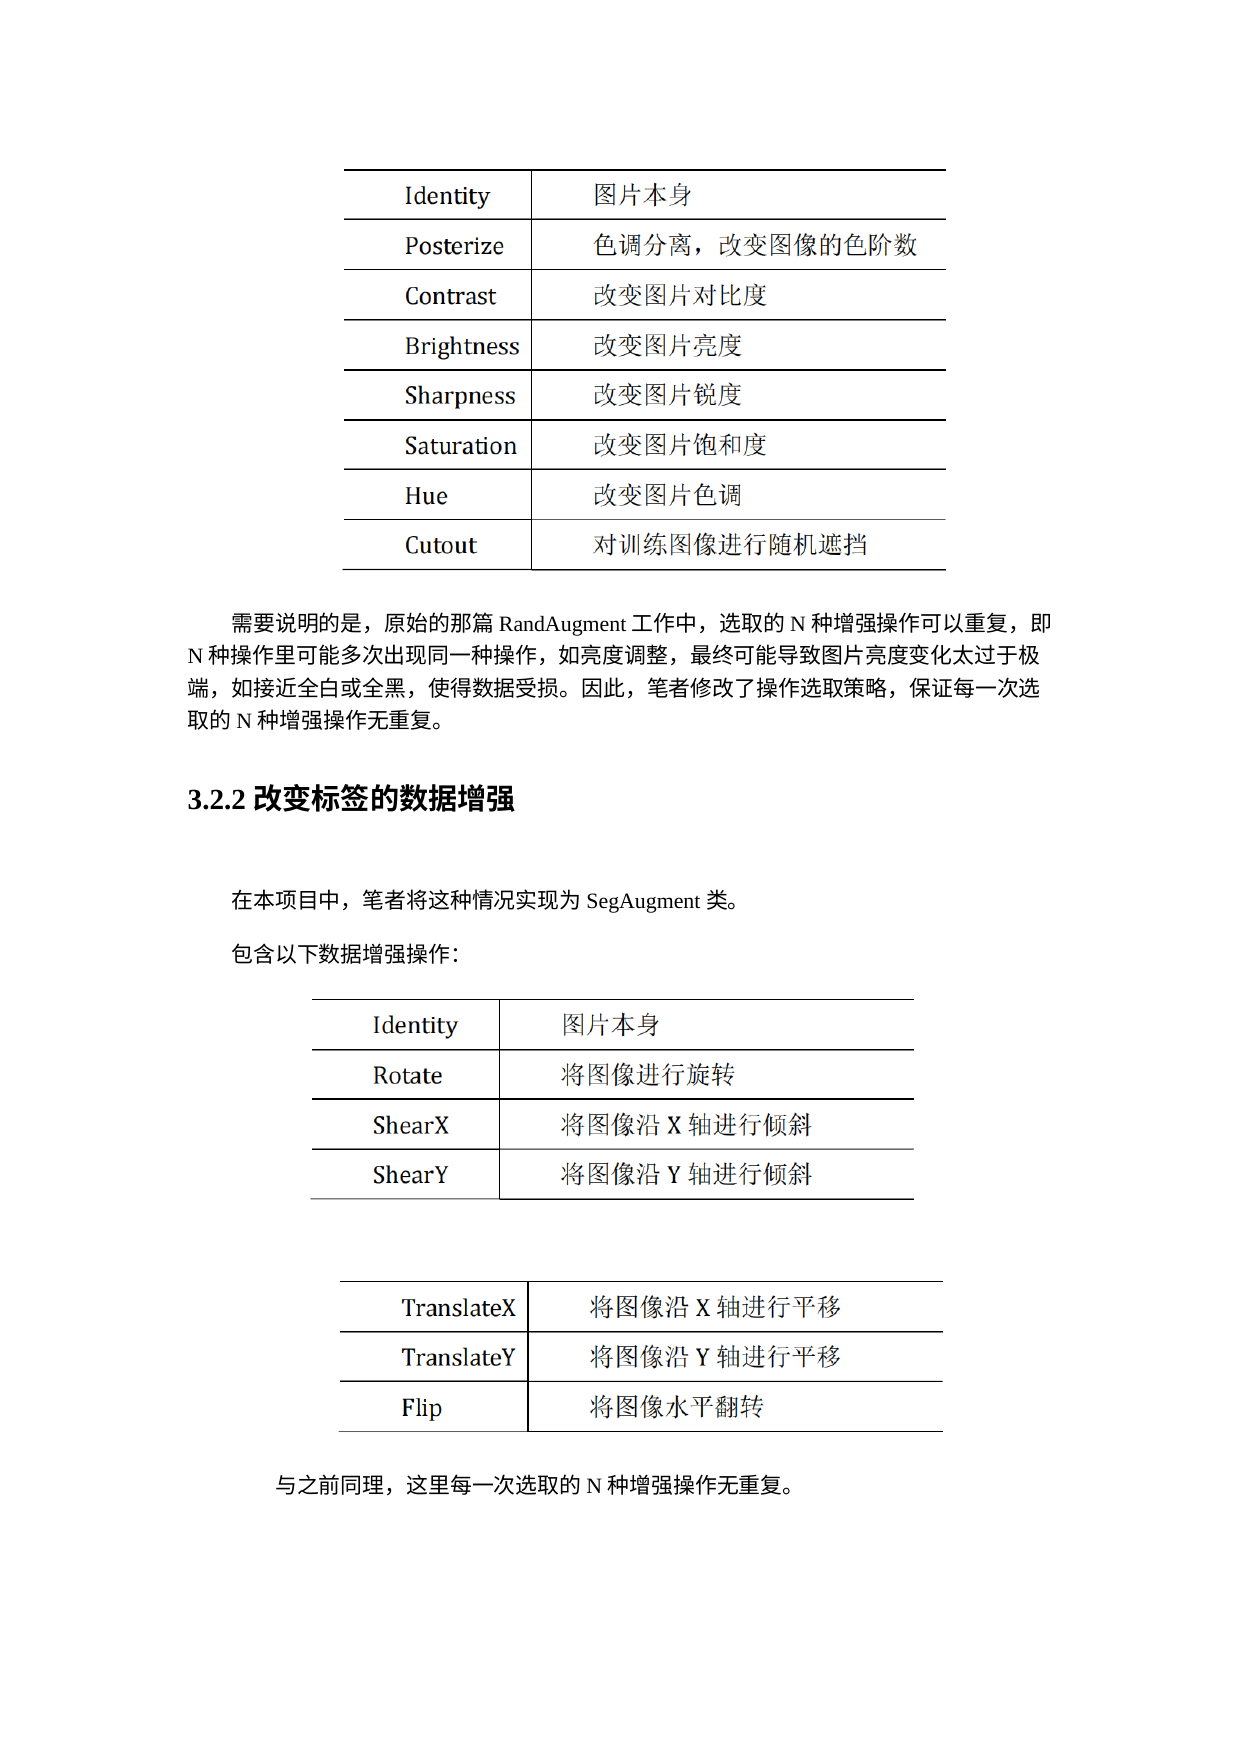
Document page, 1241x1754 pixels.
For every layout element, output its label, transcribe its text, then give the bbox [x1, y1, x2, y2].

text 与之前同理，这里每一次选取的 N 种增强操作无重复。 [231, 1468, 1053, 1501]
picture [294, 989, 946, 1206]
picture [317, 1252, 967, 1439]
subtitle 3.2.2 改变标签的数据增强 [187, 764, 1053, 829]
text 需要说明的是，原始的那篇 RandAugment 工作中，选取的 N 种增强操作可以重复，即 N 种操作里可能多次出现同一种操作，如亮度调整，最终可能导致图片亮度变化太过于极端，如接近全白或全黑，使得数据受损。因此，笔者修改了操作选取策略，保证每一次选取的 N 种增强操作无重复。 [187, 605, 1053, 735]
text 在本项目中，笔者将这种情况实现为 SegAugment 类。 [187, 883, 1053, 915]
text 包含以下数据增强操作： [187, 936, 1053, 969]
picture [283, 162, 1002, 574]
